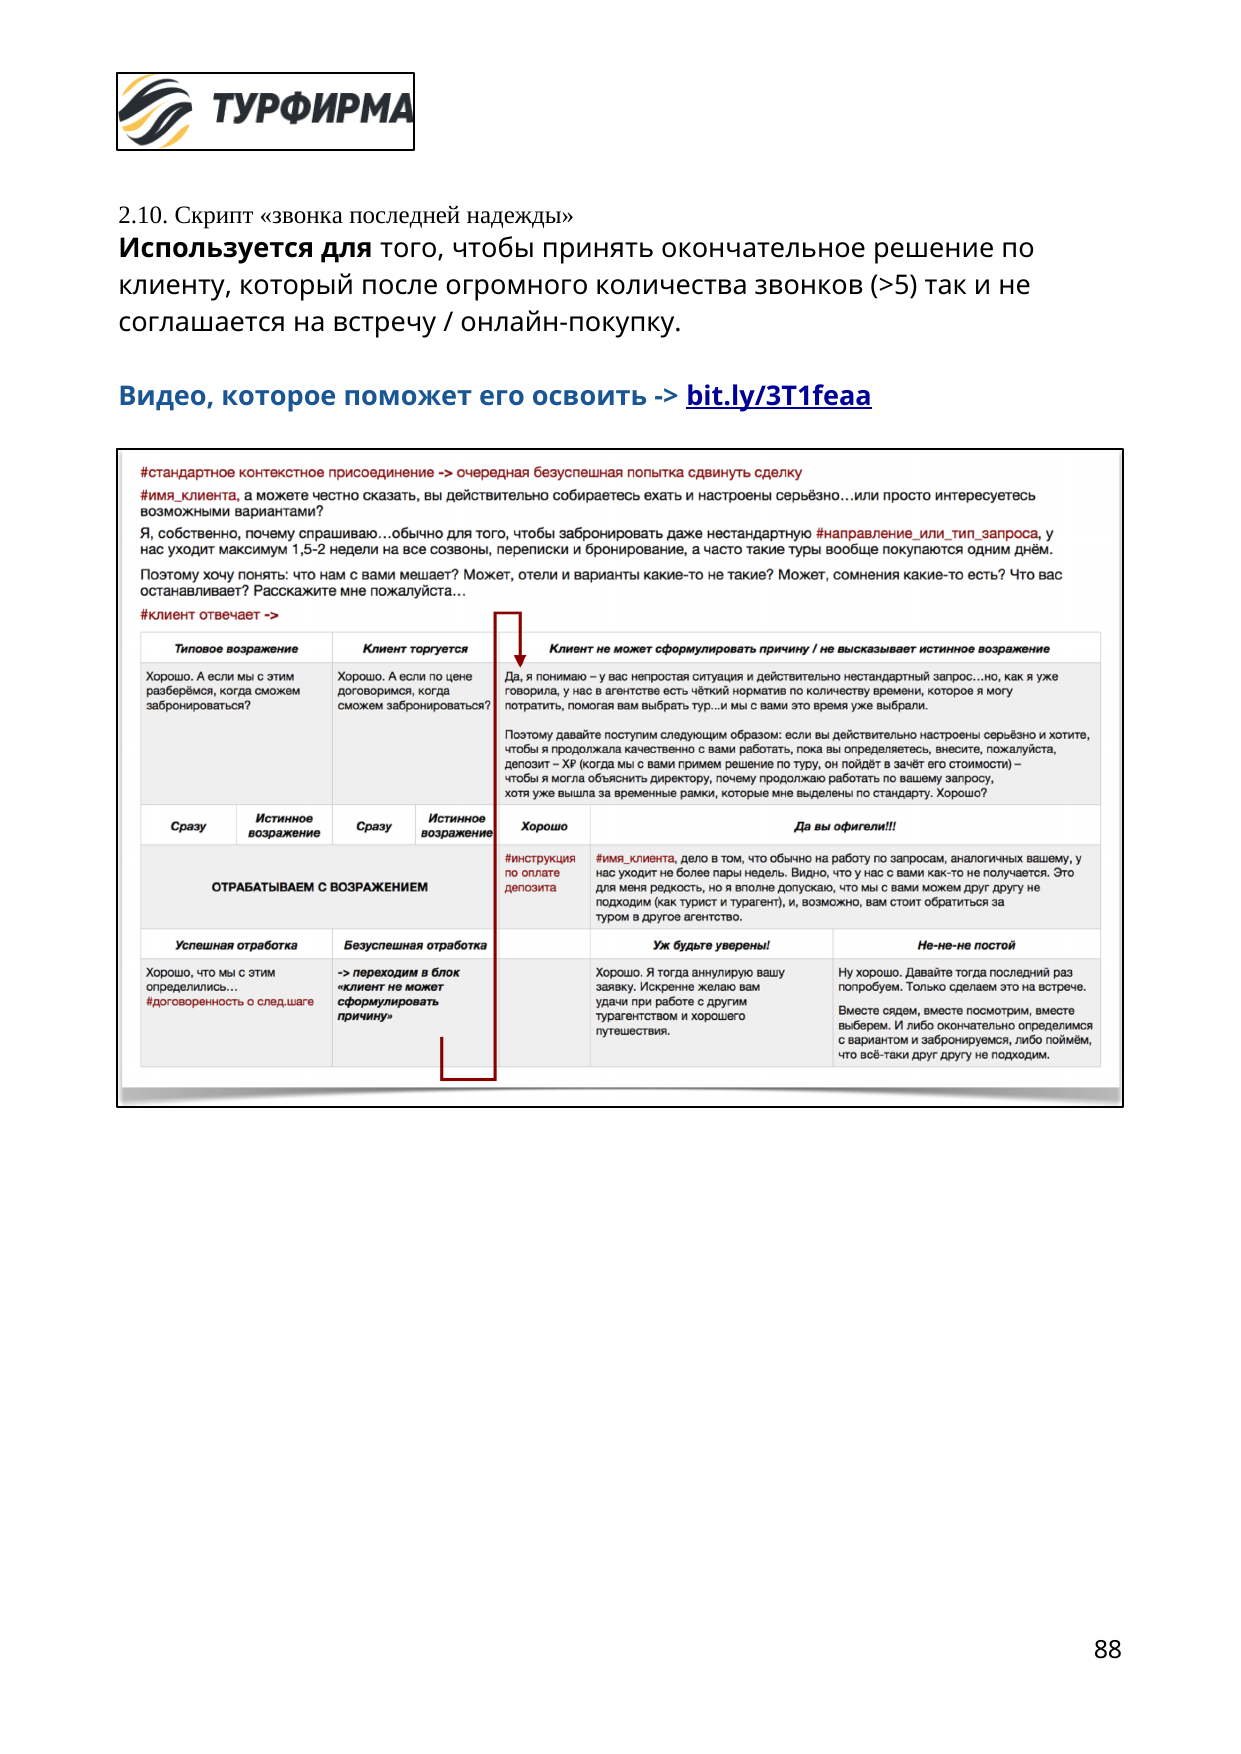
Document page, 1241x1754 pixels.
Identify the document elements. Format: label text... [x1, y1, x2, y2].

picture [118, 74, 413, 149]
picture [118, 450, 1122, 1106]
text Используется для того, чтобы принять окончательное решение по клиенту, который после огромного количества звонков (>5) так и не соглашается на встречу / онлайн-покупку. [118, 229, 1122, 339]
text Видео, которое поможет его освоить -> bit.ly/3T1feaa [118, 376, 1122, 413]
